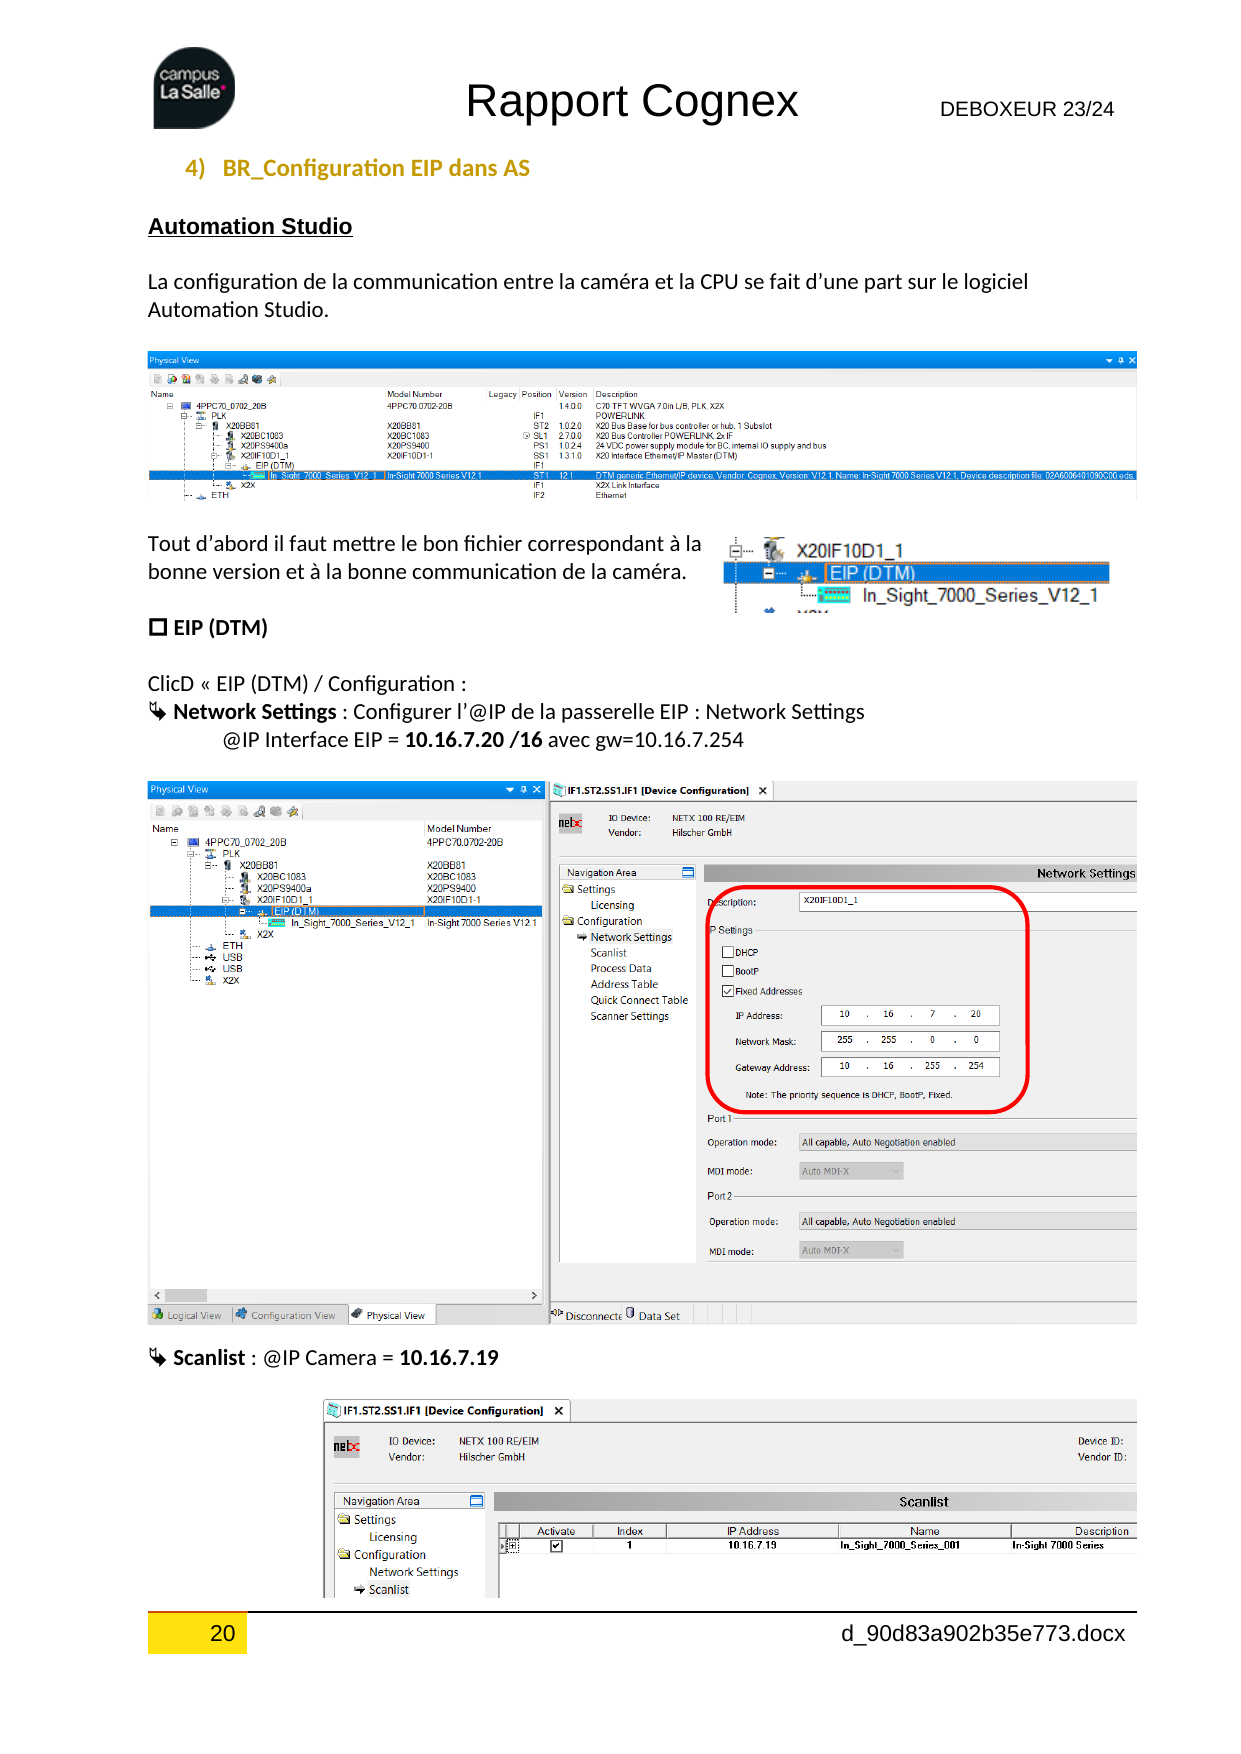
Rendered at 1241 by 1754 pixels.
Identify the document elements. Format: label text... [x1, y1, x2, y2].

text Network Settings : Configurer l’@IP de la passerelle EIP : Network Settings [148, 697, 1137, 725]
picture [322, 1399, 1137, 1598]
picture [723, 537, 1110, 613]
text Scanlist : @IP Camera = 10.16.7.19 [148, 1343, 1137, 1371]
text Tout d’abord il faut mettre le bon fichier correspondant à la bonne version et à la bonne communication de la caméra. [148, 529, 1137, 585]
picture [153, 47, 235, 129]
text Automation Studio [148, 213, 1137, 239]
picture [147, 351, 1137, 501]
text BR_Configuration EIP dans AS [185, 152, 1137, 182]
text @IP Interface EIP = 10.16.7.20 /16 avec gw=10.16.7.254 [148, 725, 1137, 753]
text EIP (DTM) [148, 613, 1137, 641]
text La configuration de la communication entre la caméra et la CPU se fait d’une part sur le logiciel Automation Studio. [148, 267, 1137, 323]
picture [147, 781, 1137, 1325]
text ClicD « EIP (DTM) / Configuration : [148, 669, 1137, 697]
